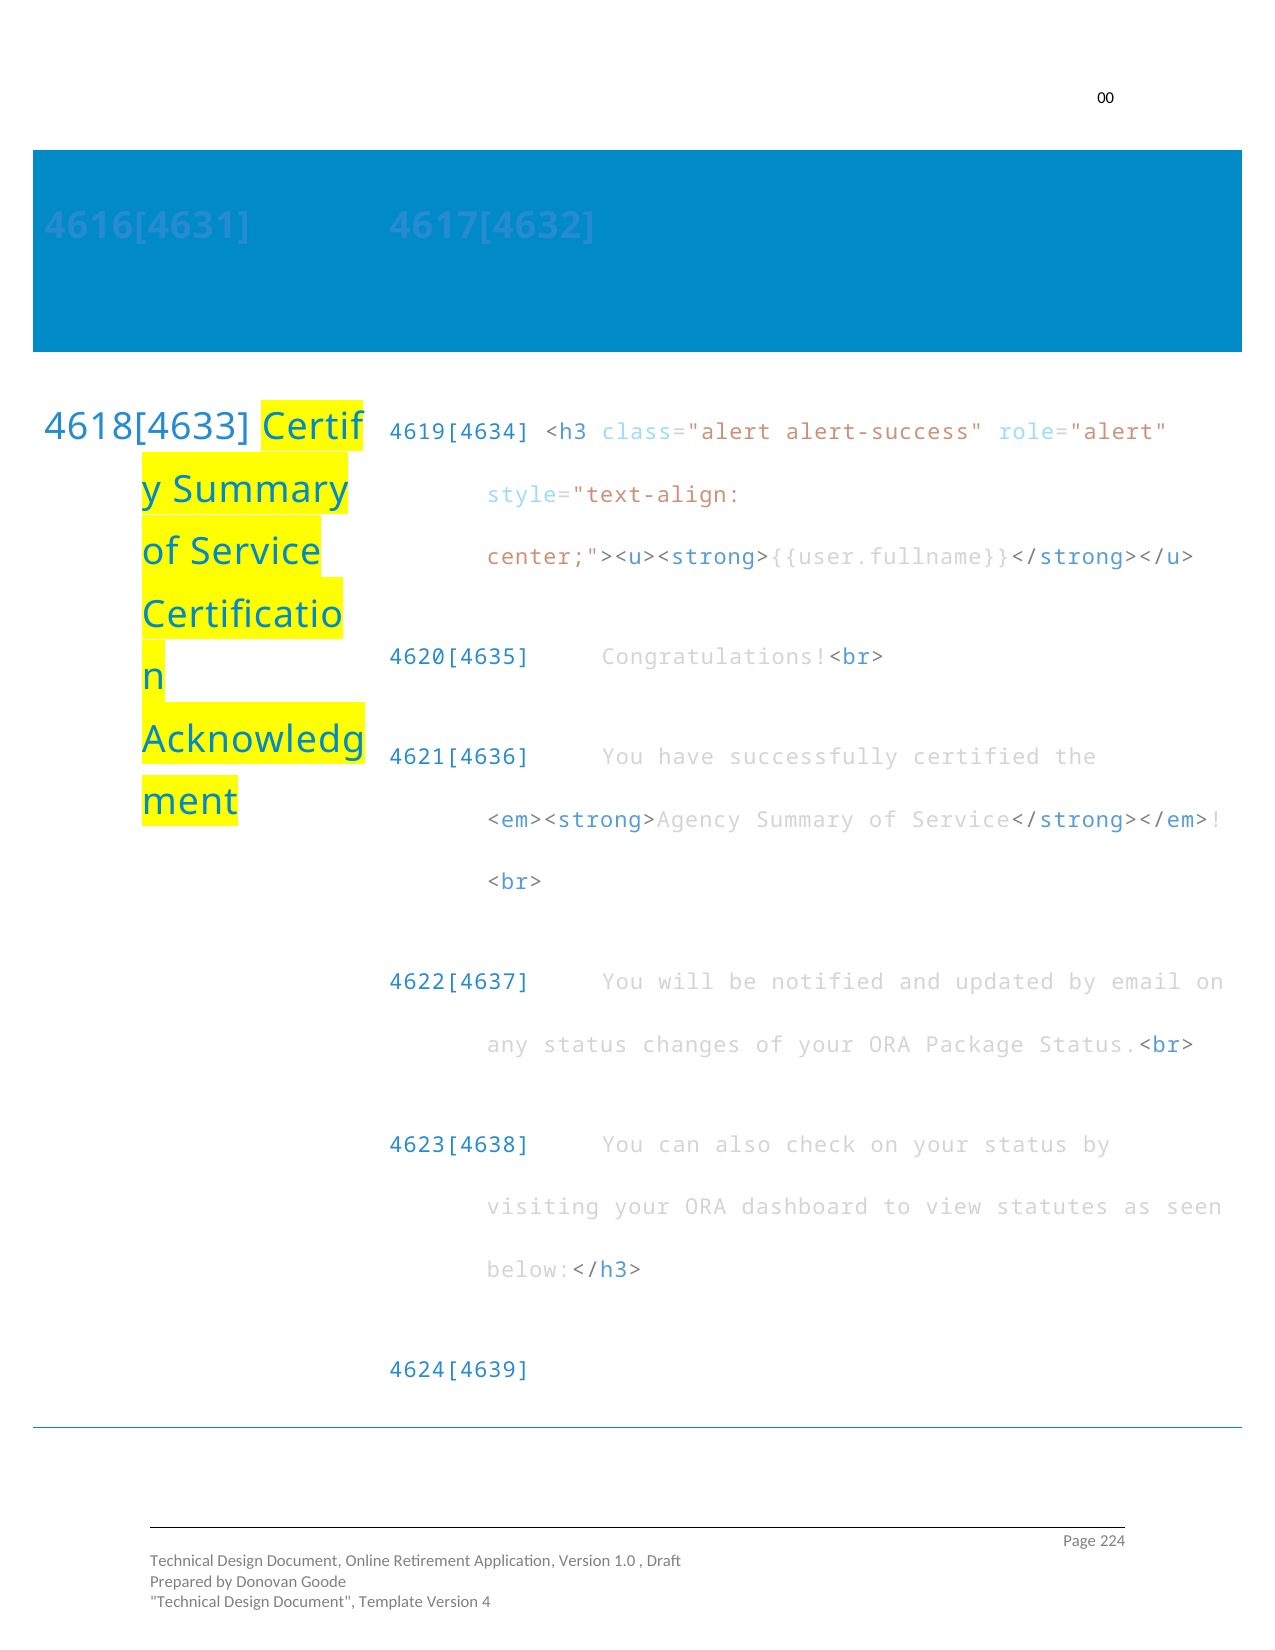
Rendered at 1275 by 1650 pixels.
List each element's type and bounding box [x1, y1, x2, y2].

table_cell [33, 352, 378, 1427]
table_header [33, 151, 378, 351]
table_cell [378, 352, 1242, 1427]
table_header [378, 151, 1242, 351]
